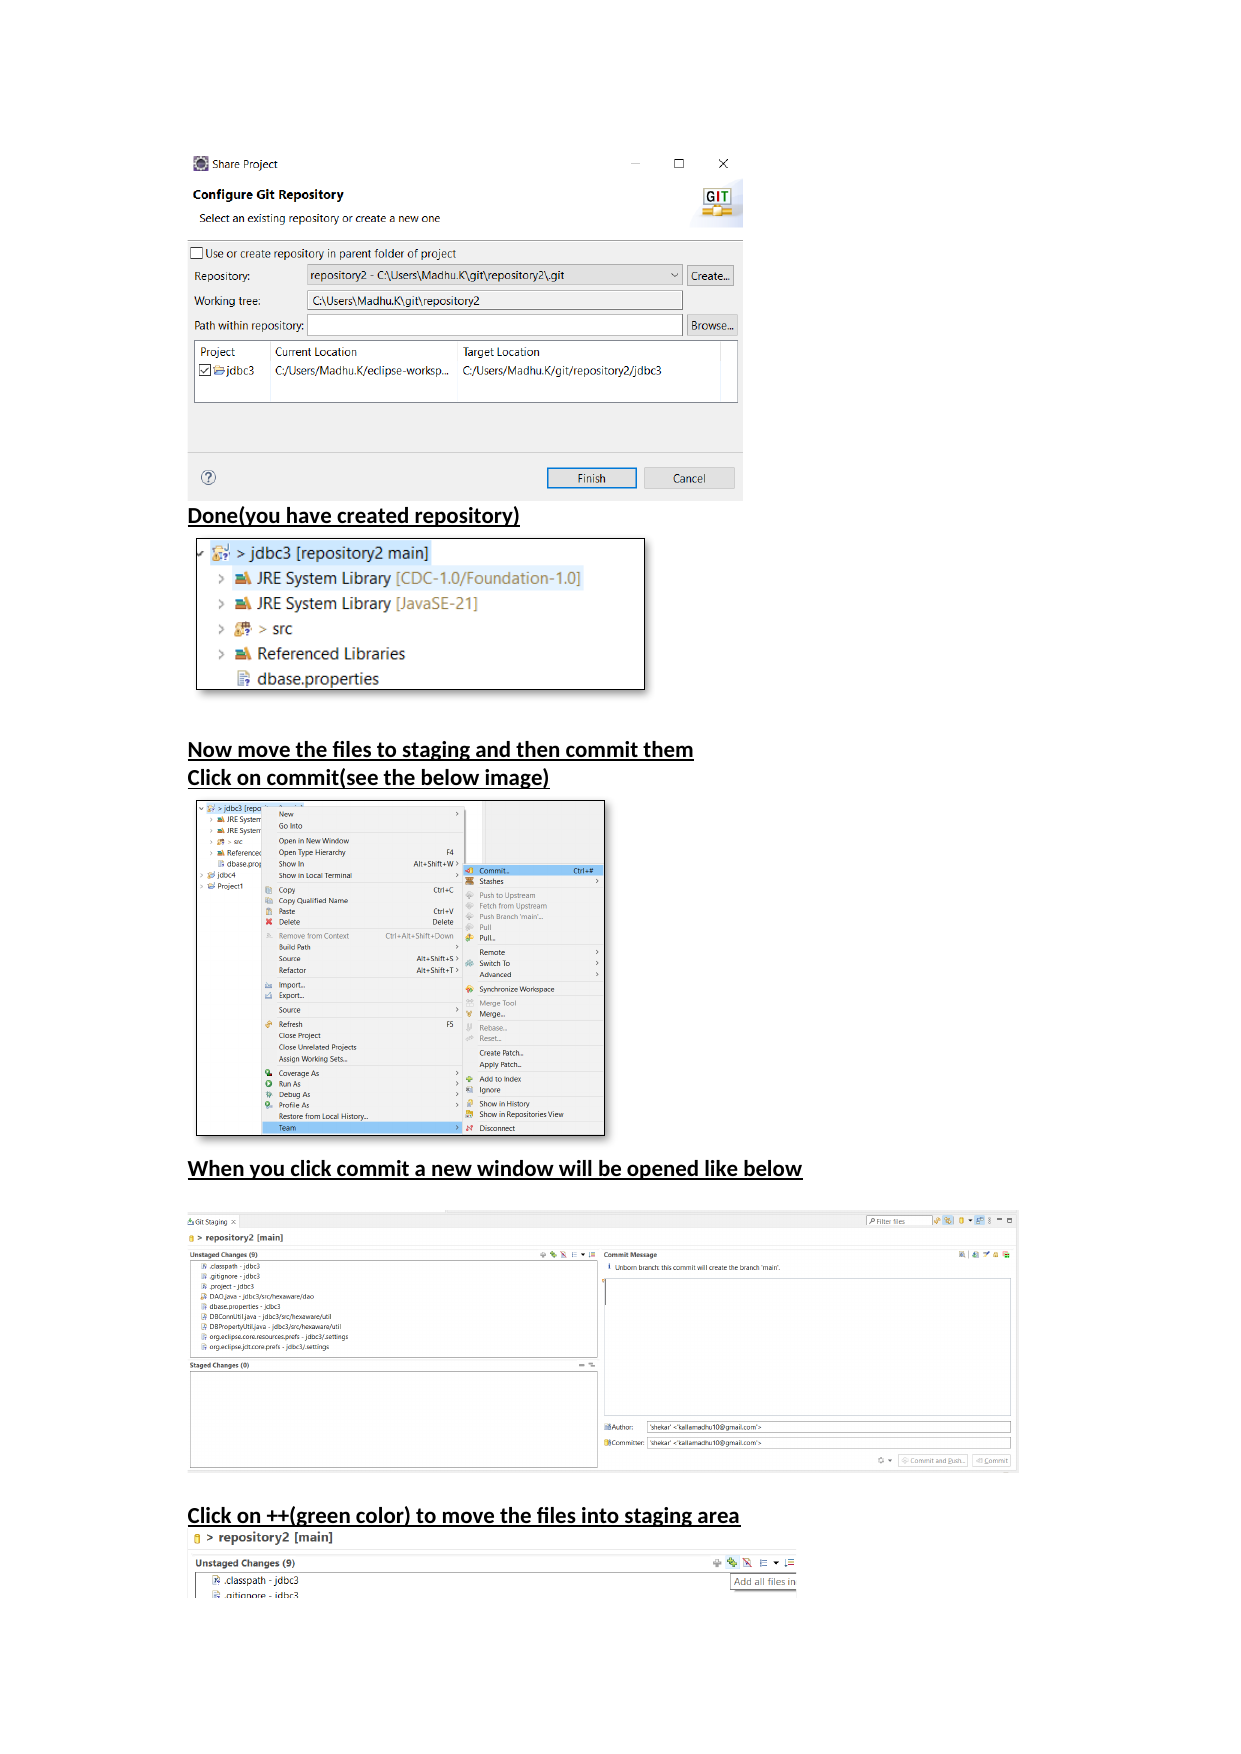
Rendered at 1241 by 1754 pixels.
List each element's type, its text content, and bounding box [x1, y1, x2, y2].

picture [197, 539, 644, 689]
text Click on ++(green color) to move the files into staging area [187, 1501, 1053, 1529]
picture [187, 1210, 1019, 1473]
picture [187, 150, 743, 501]
text Now move the files to staging and then commit them [187, 735, 1053, 763]
picture [187, 1528, 797, 1598]
text Done(you have created repository) [187, 501, 1053, 529]
text Click on commit(see the below image) [187, 763, 1053, 791]
text When you click commit a new window will be opened like below [187, 1154, 1053, 1182]
picture [197, 801, 604, 1135]
